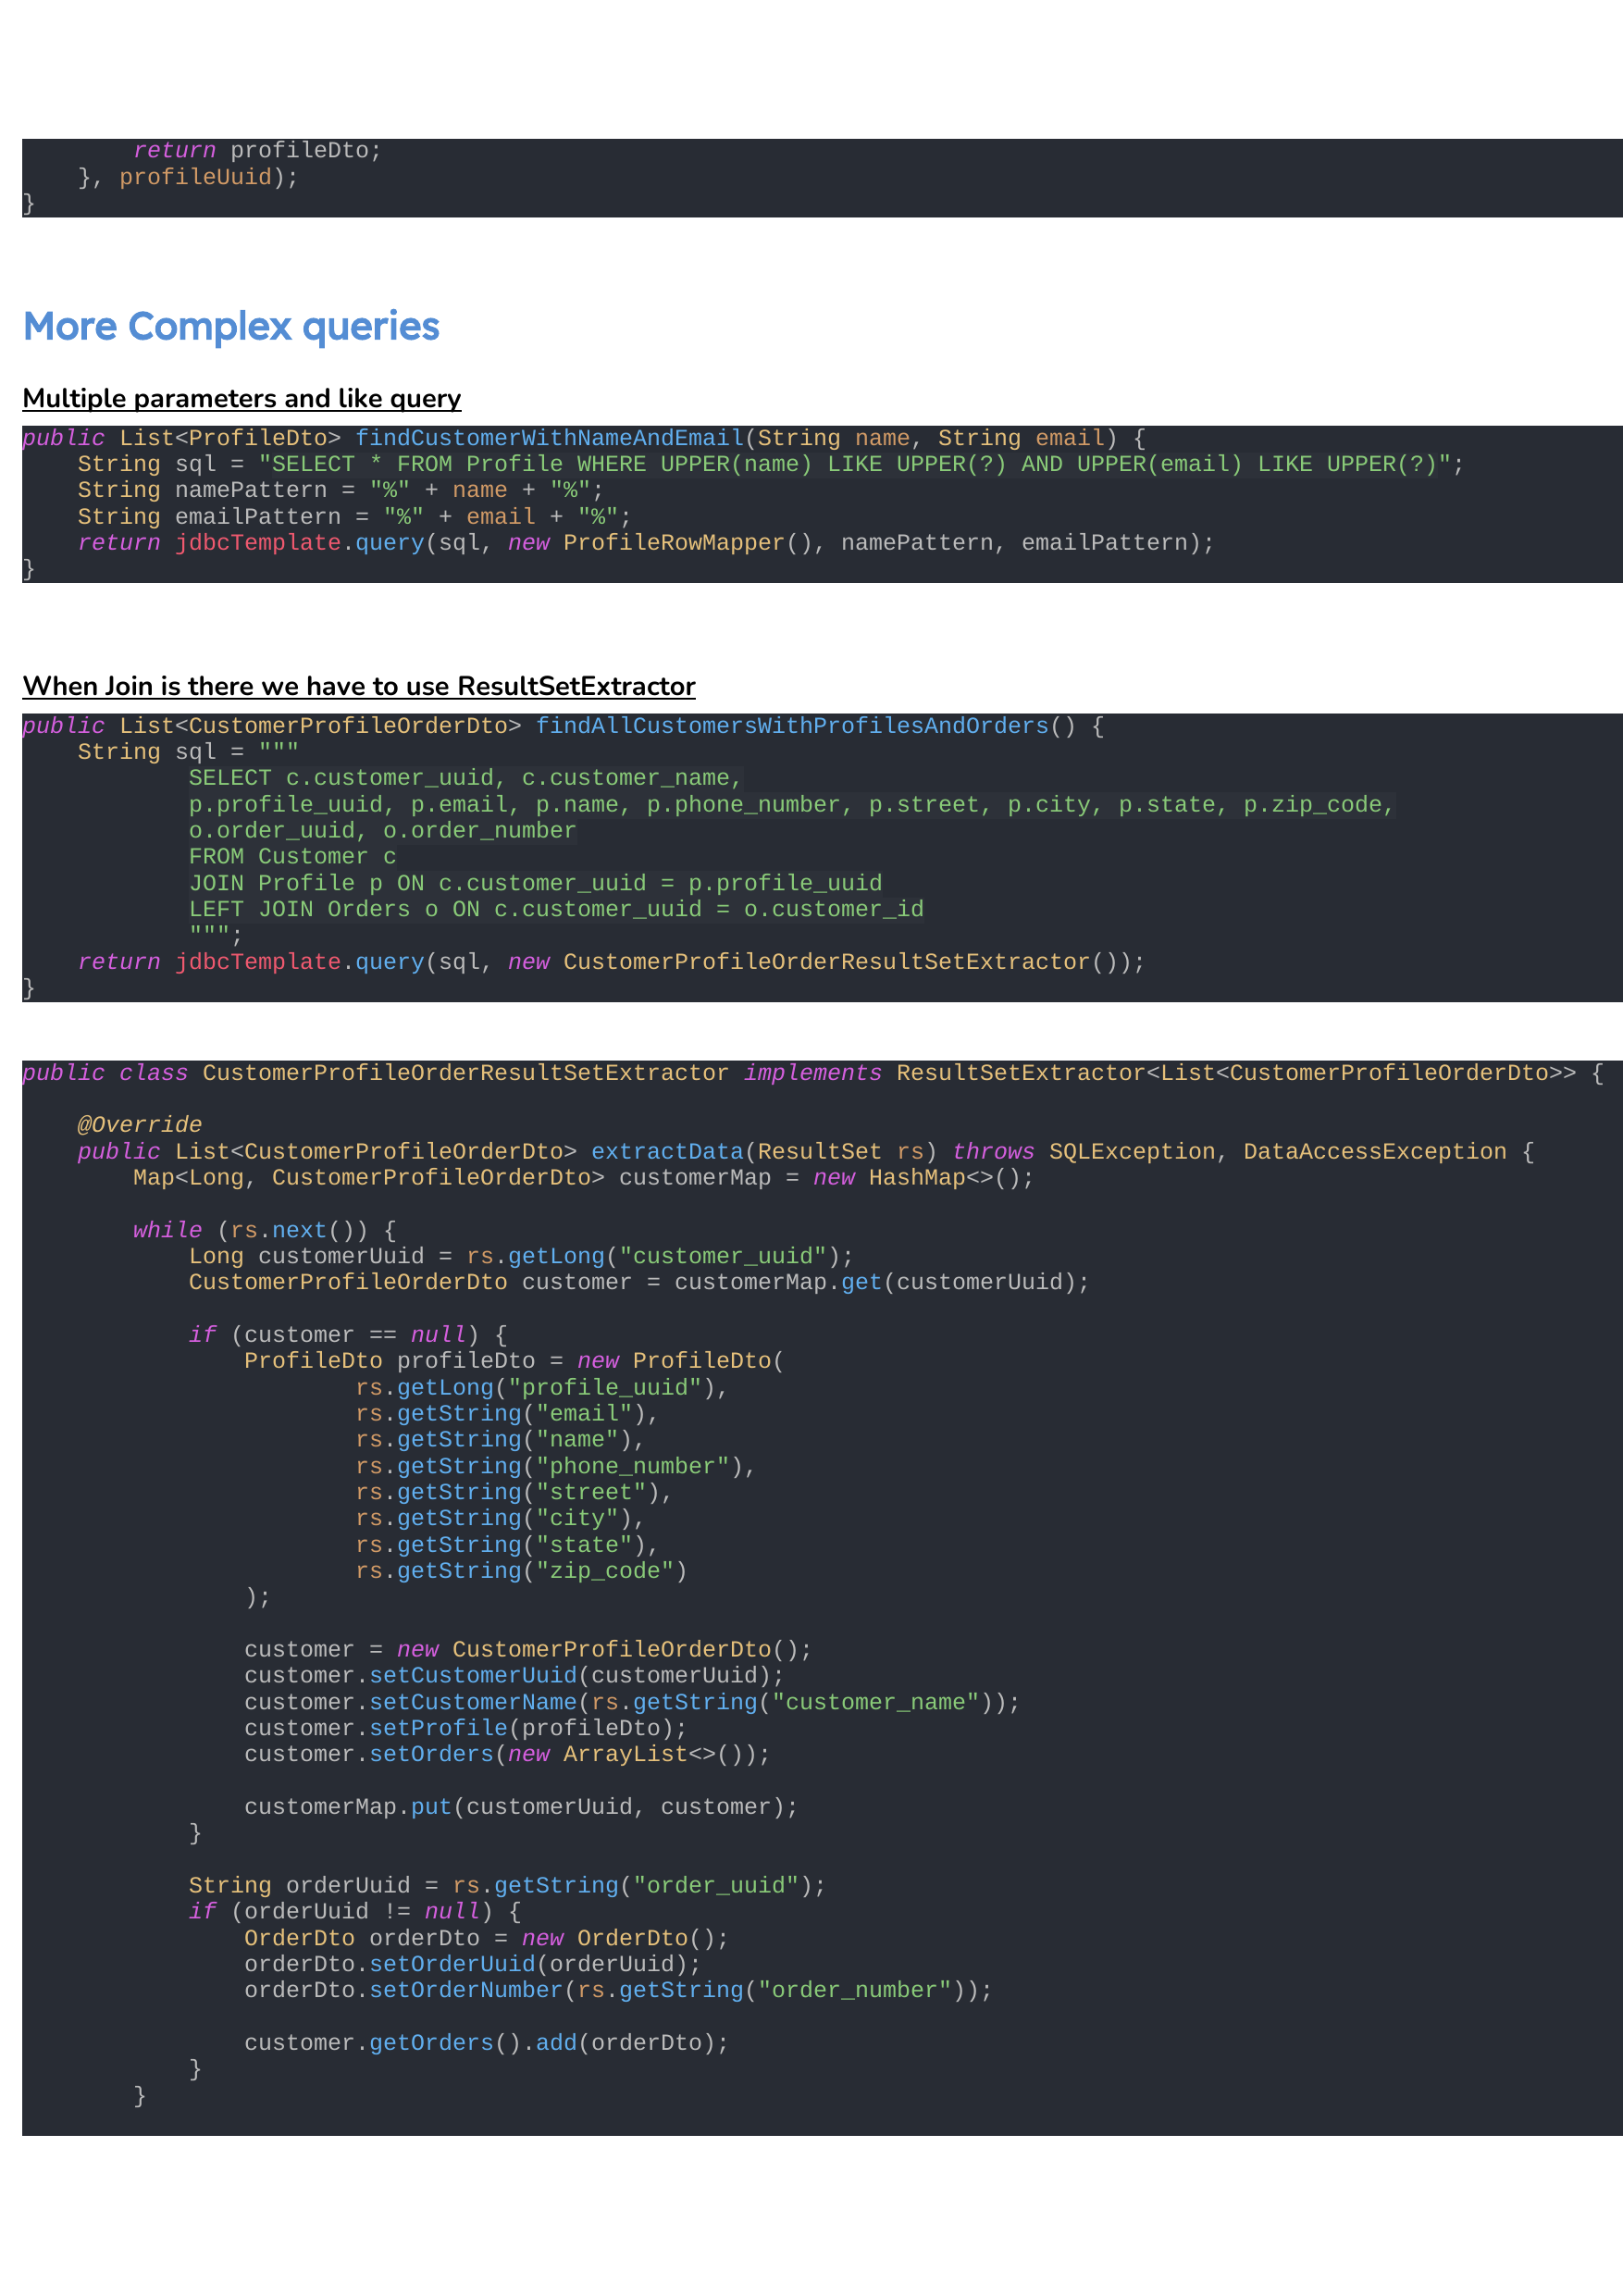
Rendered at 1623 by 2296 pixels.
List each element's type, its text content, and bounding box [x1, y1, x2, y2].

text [22, 139, 1623, 217]
text When Join is there we have to use ResultSetExtractor [22, 668, 1623, 704]
text public List<ProfileDto> findCustomerWithNameAndEmail(String name, String email) { String sql = "SELECT * FROM Profile WHERE UPPER(name) LIKE UPPER(?) AND UPPER(email) LIKE UPPER(?)"; String namePattern = "%" + name + "%"; String emailPattern = "%" + email + "%"; return jdbcTemplate.query(sql, new ProfileRowMapper(), namePattern, emailPattern); } [22, 426, 1623, 583]
text Multiple parameters and like query [22, 380, 1623, 416]
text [22, 1061, 1623, 2136]
subtitle More Complex queries [22, 301, 1623, 349]
text public List<CustomerProfileOrderDto> findAllCustomersWithProfilesAndOrders() { String sql = """ SELECT c.customer_uuid, c.customer_name, p.profile_uuid, p.email, p.name, p.phone_number, p.street, p.city, p.state, p.zip_code, o.order_uuid, o.order_number FROM Customer c JOIN Profile p ON c.customer_uuid = p.profile_uuid LEFT JOIN Orders o ON c.customer_uuid = o.customer_id """; return jdbcTemplate.query(sql, new CustomerProfileOrderResultSetExtractor()); } [22, 714, 1623, 1002]
